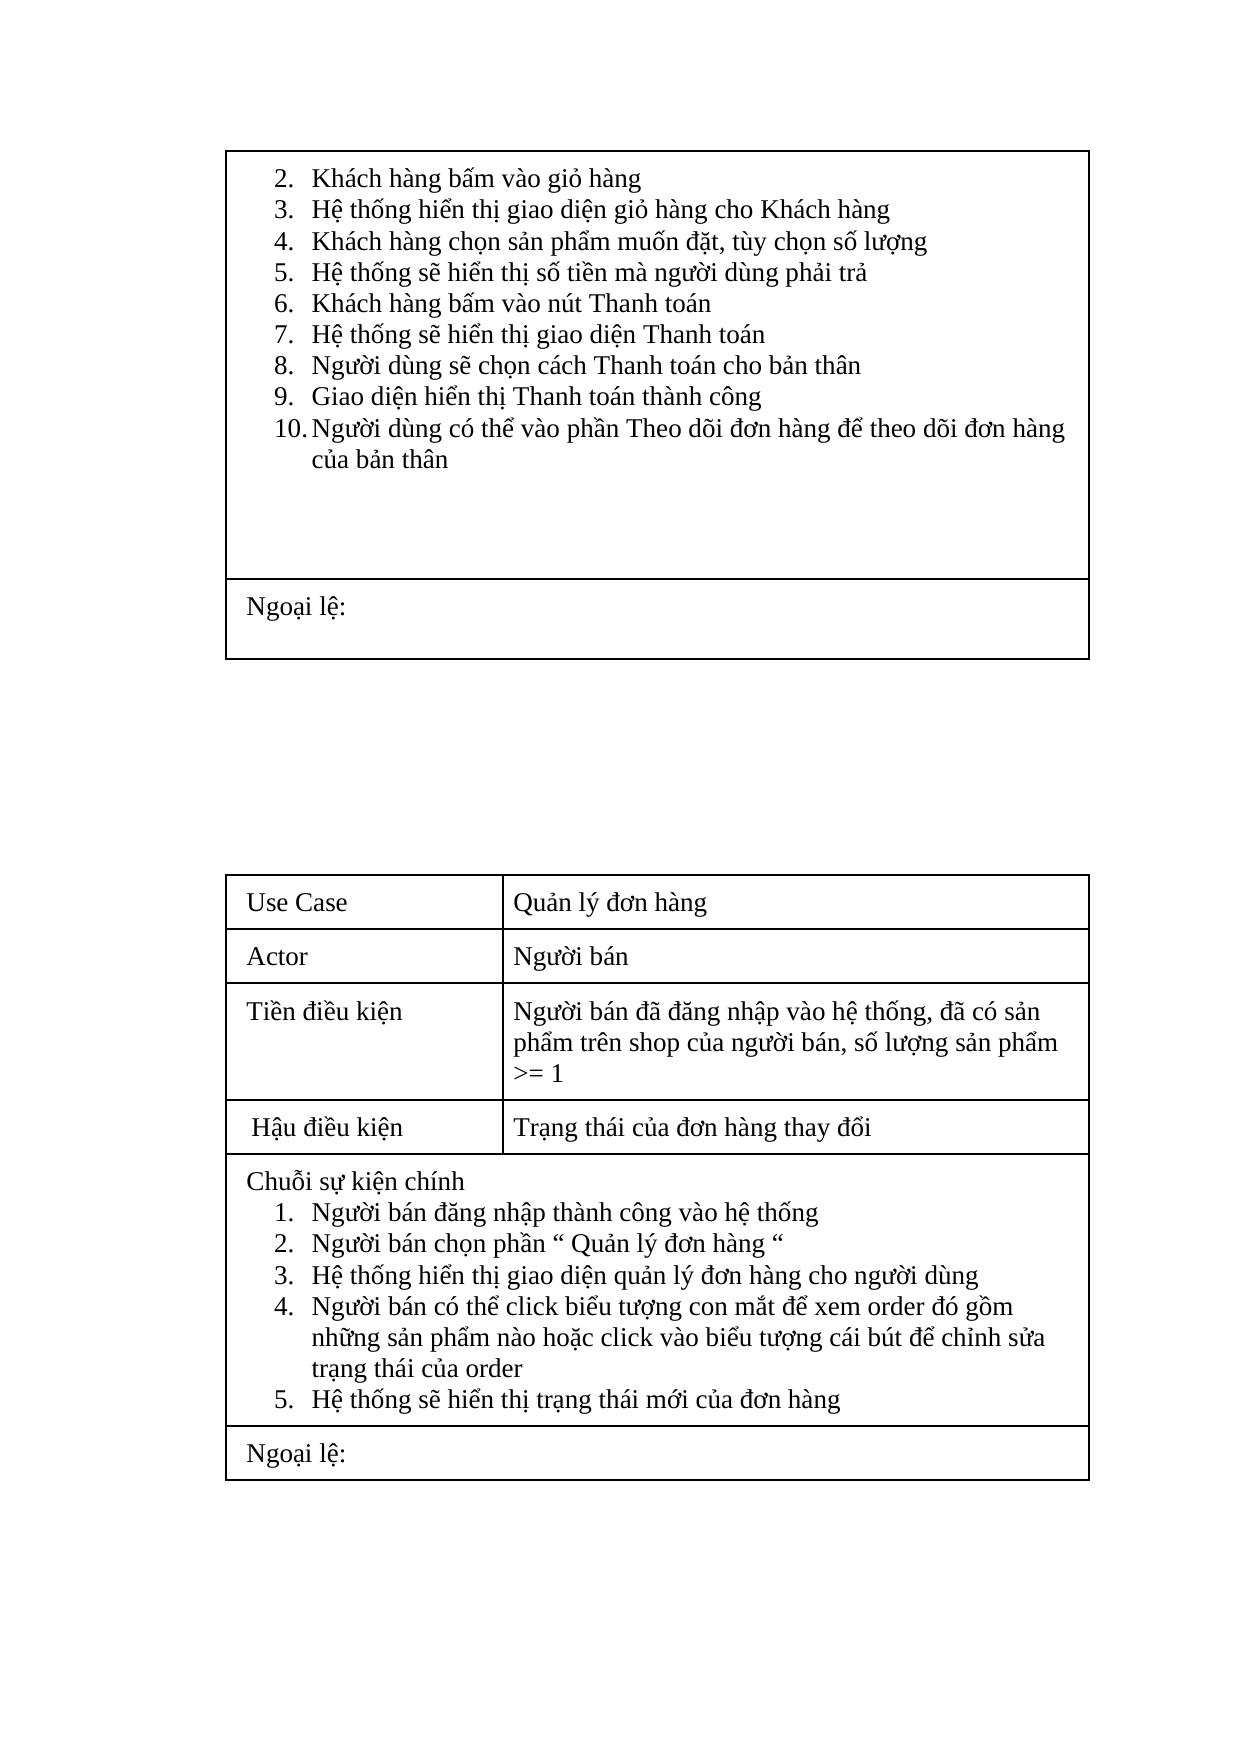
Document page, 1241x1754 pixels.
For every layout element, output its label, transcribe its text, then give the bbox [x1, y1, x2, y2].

table_cell Ngoại lệ: [227, 1427, 1088, 1479]
table_cell Ngoại lệ: [227, 580, 1088, 658]
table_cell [227, 152, 1088, 578]
table_cell Trạng thái của đơn hàng thay đổi [504, 1101, 1088, 1153]
table_cell Actor [227, 930, 502, 982]
table_header Quản lý đơn hàng [504, 876, 1088, 928]
table_cell Hậu điều kiện [227, 1101, 502, 1153]
table_cell Người bán [504, 930, 1088, 982]
table_cell Chuỗi sự kiện chính Người bán đăng nhập thành công vào hệ thống Người bán chọn phần “ Quản lý đơn hàng “ Hệ thống hiển thị giao diện quản lý đơn hàng cho người dùng Người bán có thể click biểu tượng con mắt để xem order đó gồm những sản phẩm nào hoặc click vào biểu tượng cái bút để chỉnh sửa trạng thái của order Hệ thống sẽ hiển thị trạng thái mới của đơn hàng [227, 1155, 1088, 1425]
table_cell Người bán đã đăng nhập vào hệ thống, đã có sản phẩm trên shop của người bán, số lượng sản phẩm >= 1 [504, 984, 1088, 1098]
table_header Use Case [227, 876, 502, 928]
table_cell Tiền điều kiện [227, 984, 502, 1098]
